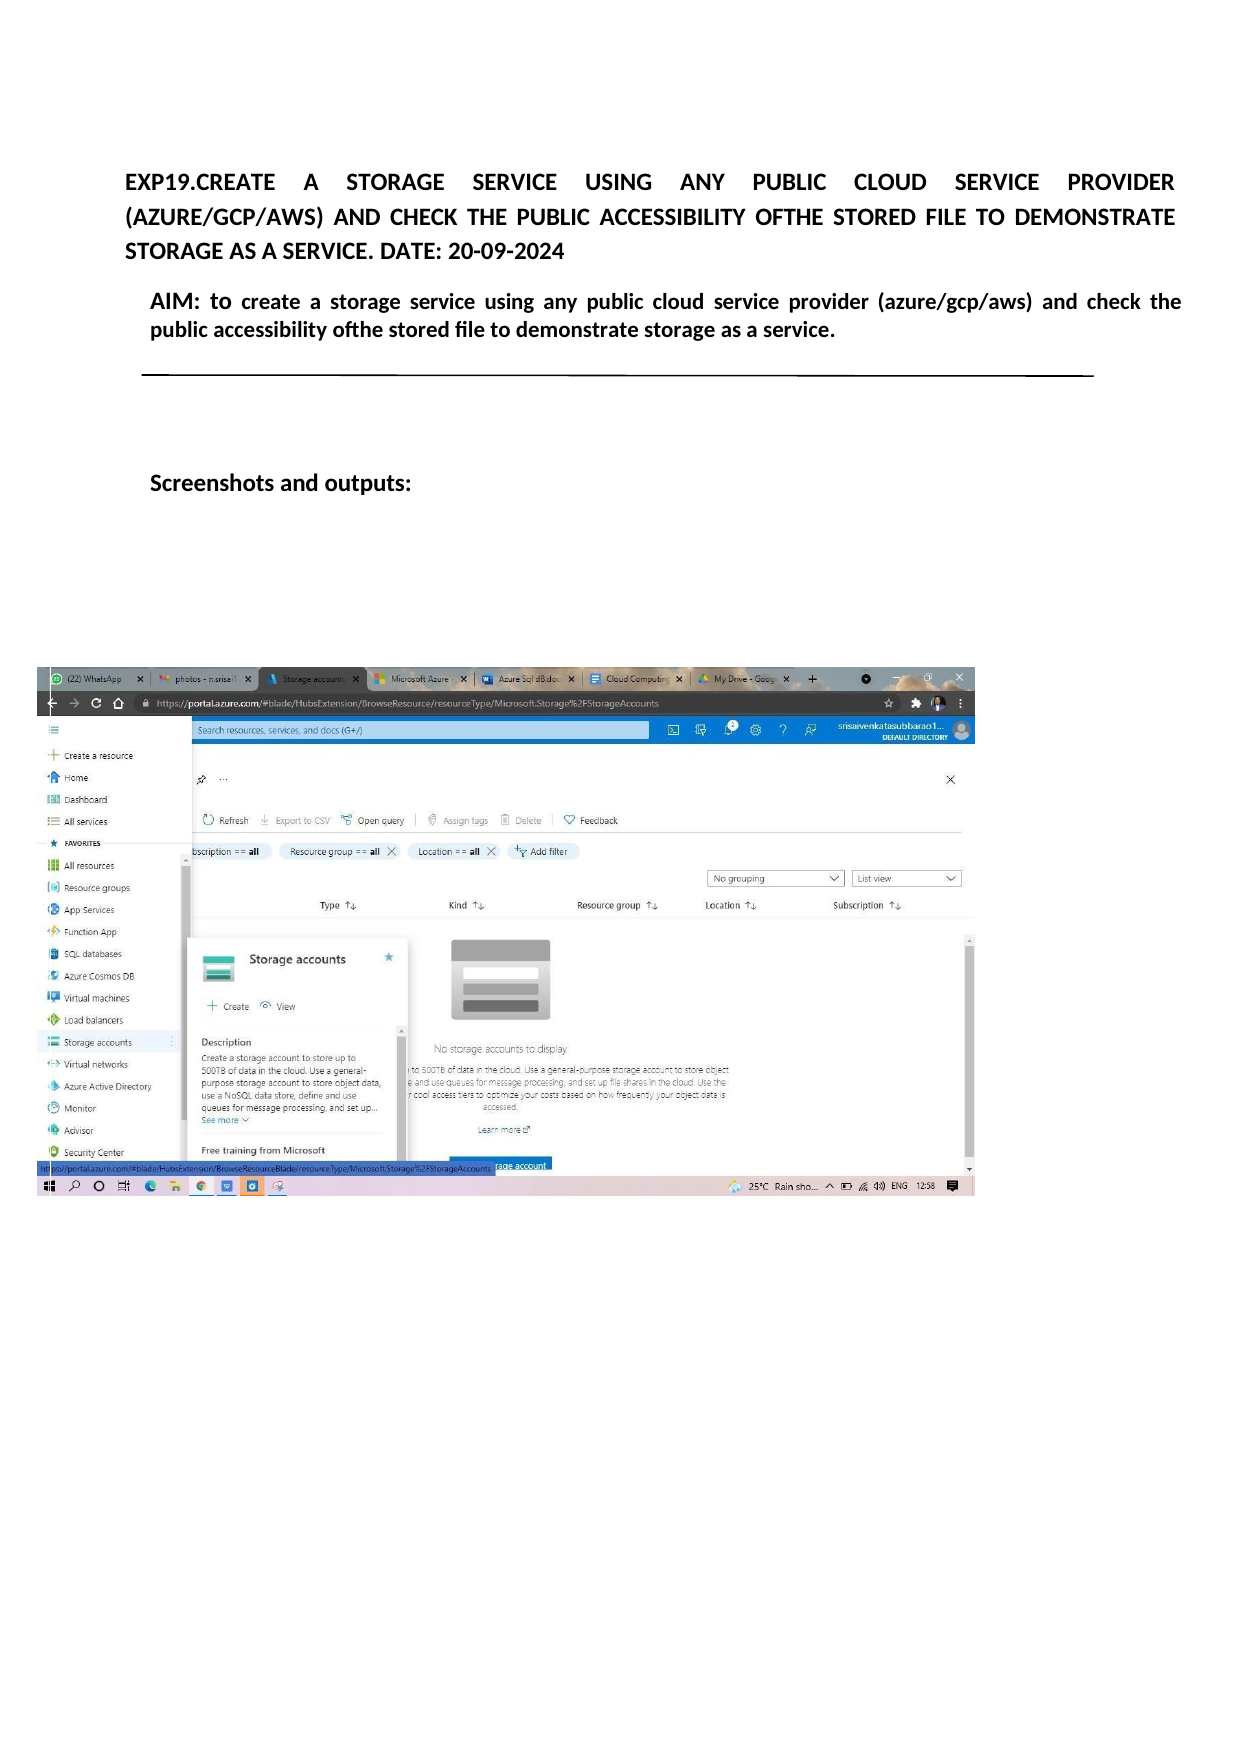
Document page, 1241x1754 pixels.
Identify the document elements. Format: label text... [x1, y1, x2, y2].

text EXP19.CREATE A STORAGE SERVICE USING ANY PUBLIC CLOUD SERVICE PROVIDER (AZURE/GCP/AWS) AND CHECK THE PUBLIC ACCESSIBILITY OFTHE STORED FILE TO DEMONSTRATE STORAGE AS A SERVICE. DATE: 20-09-2024 [125, 166, 1176, 266]
text AIM: to create a storage service using any public cloud service provider (azure/gcp/aws) and check the public accessibility ofthe stored file to demonstrate storage as a service. [150, 285, 1182, 344]
text Screenshots and outputs: [150, 467, 1198, 498]
picture [37, 667, 49, 1196]
picture [51, 667, 975, 1196]
